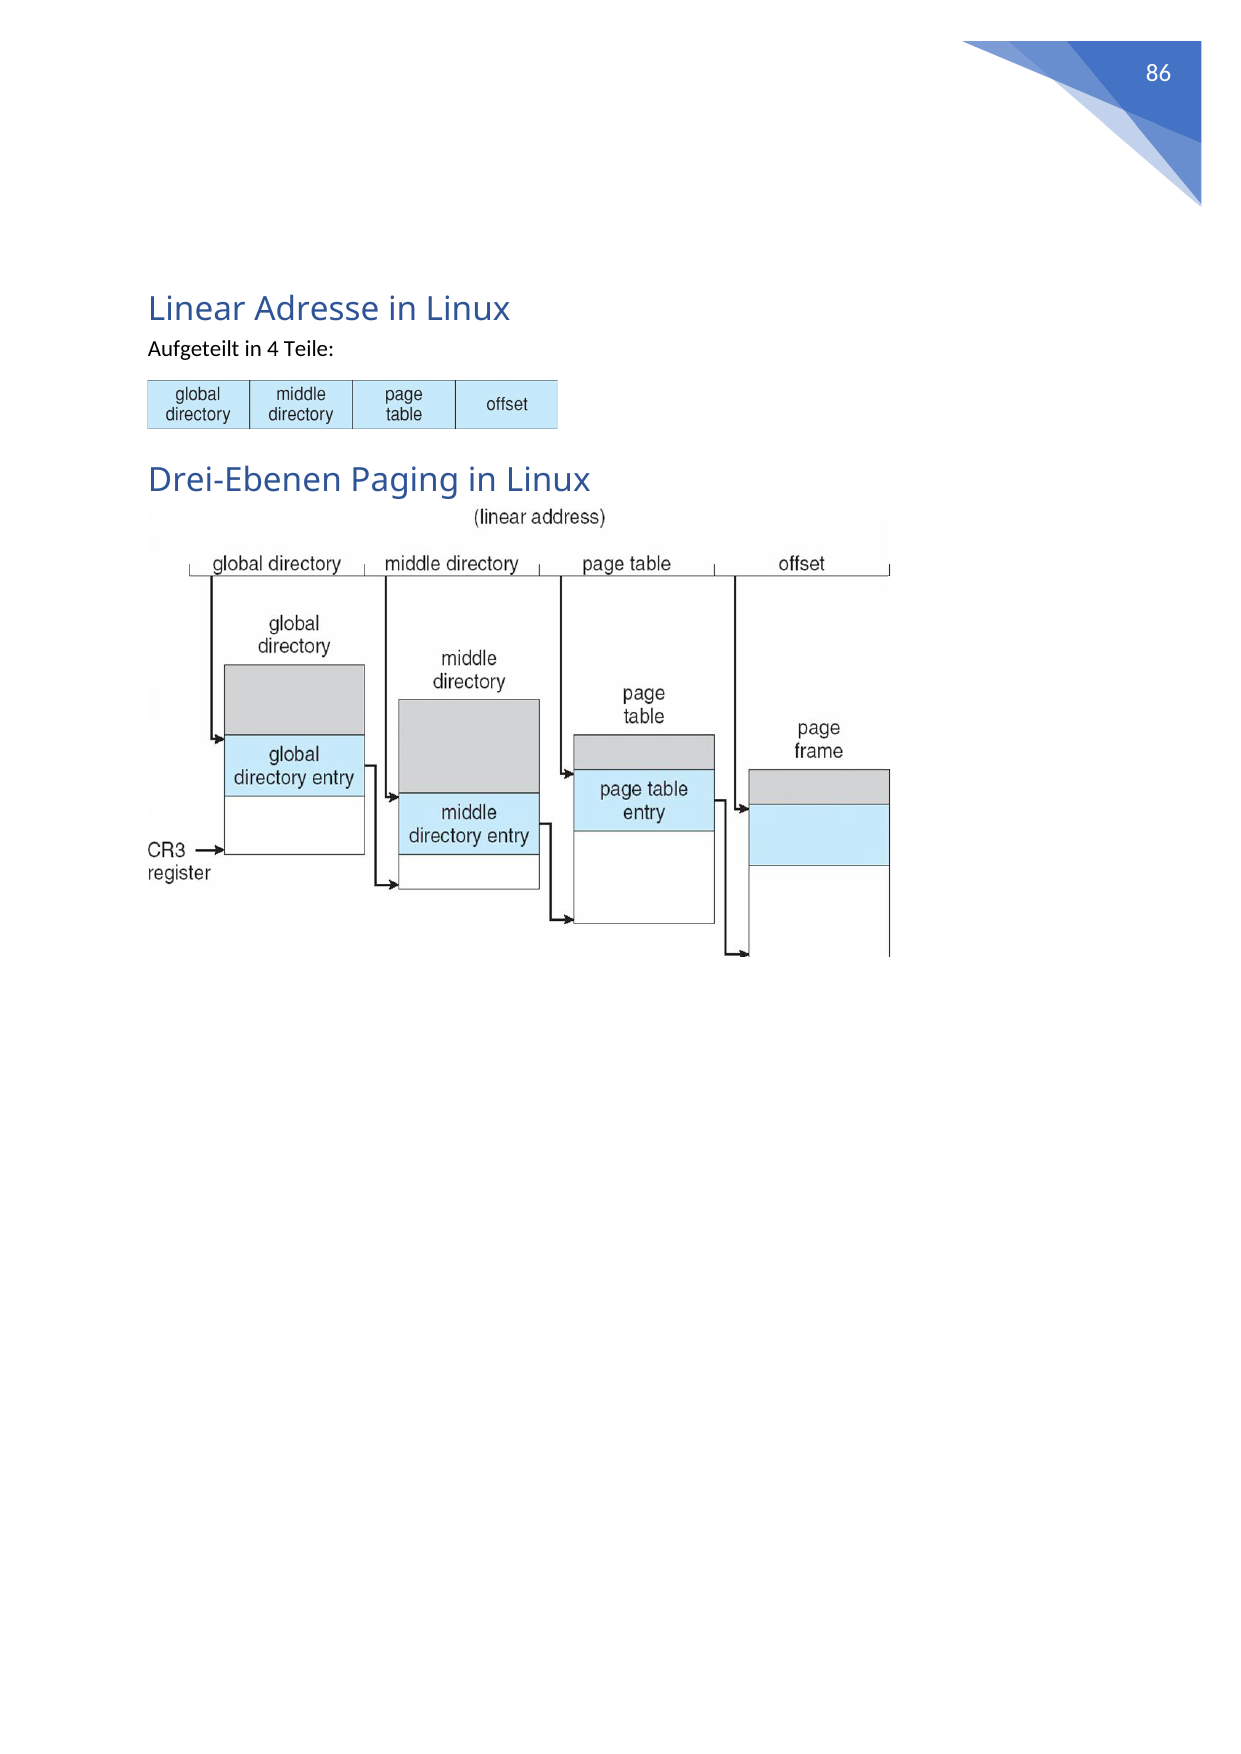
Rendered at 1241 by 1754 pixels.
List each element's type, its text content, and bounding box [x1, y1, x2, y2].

picture [962, 41, 1202, 207]
subtitle Linear Adresse in Linux [148, 285, 1093, 330]
text Aufgeteilt in 4 Teile: [148, 334, 1093, 362]
subtitle Drei-Ebenen Paging in Linux [148, 456, 1093, 501]
